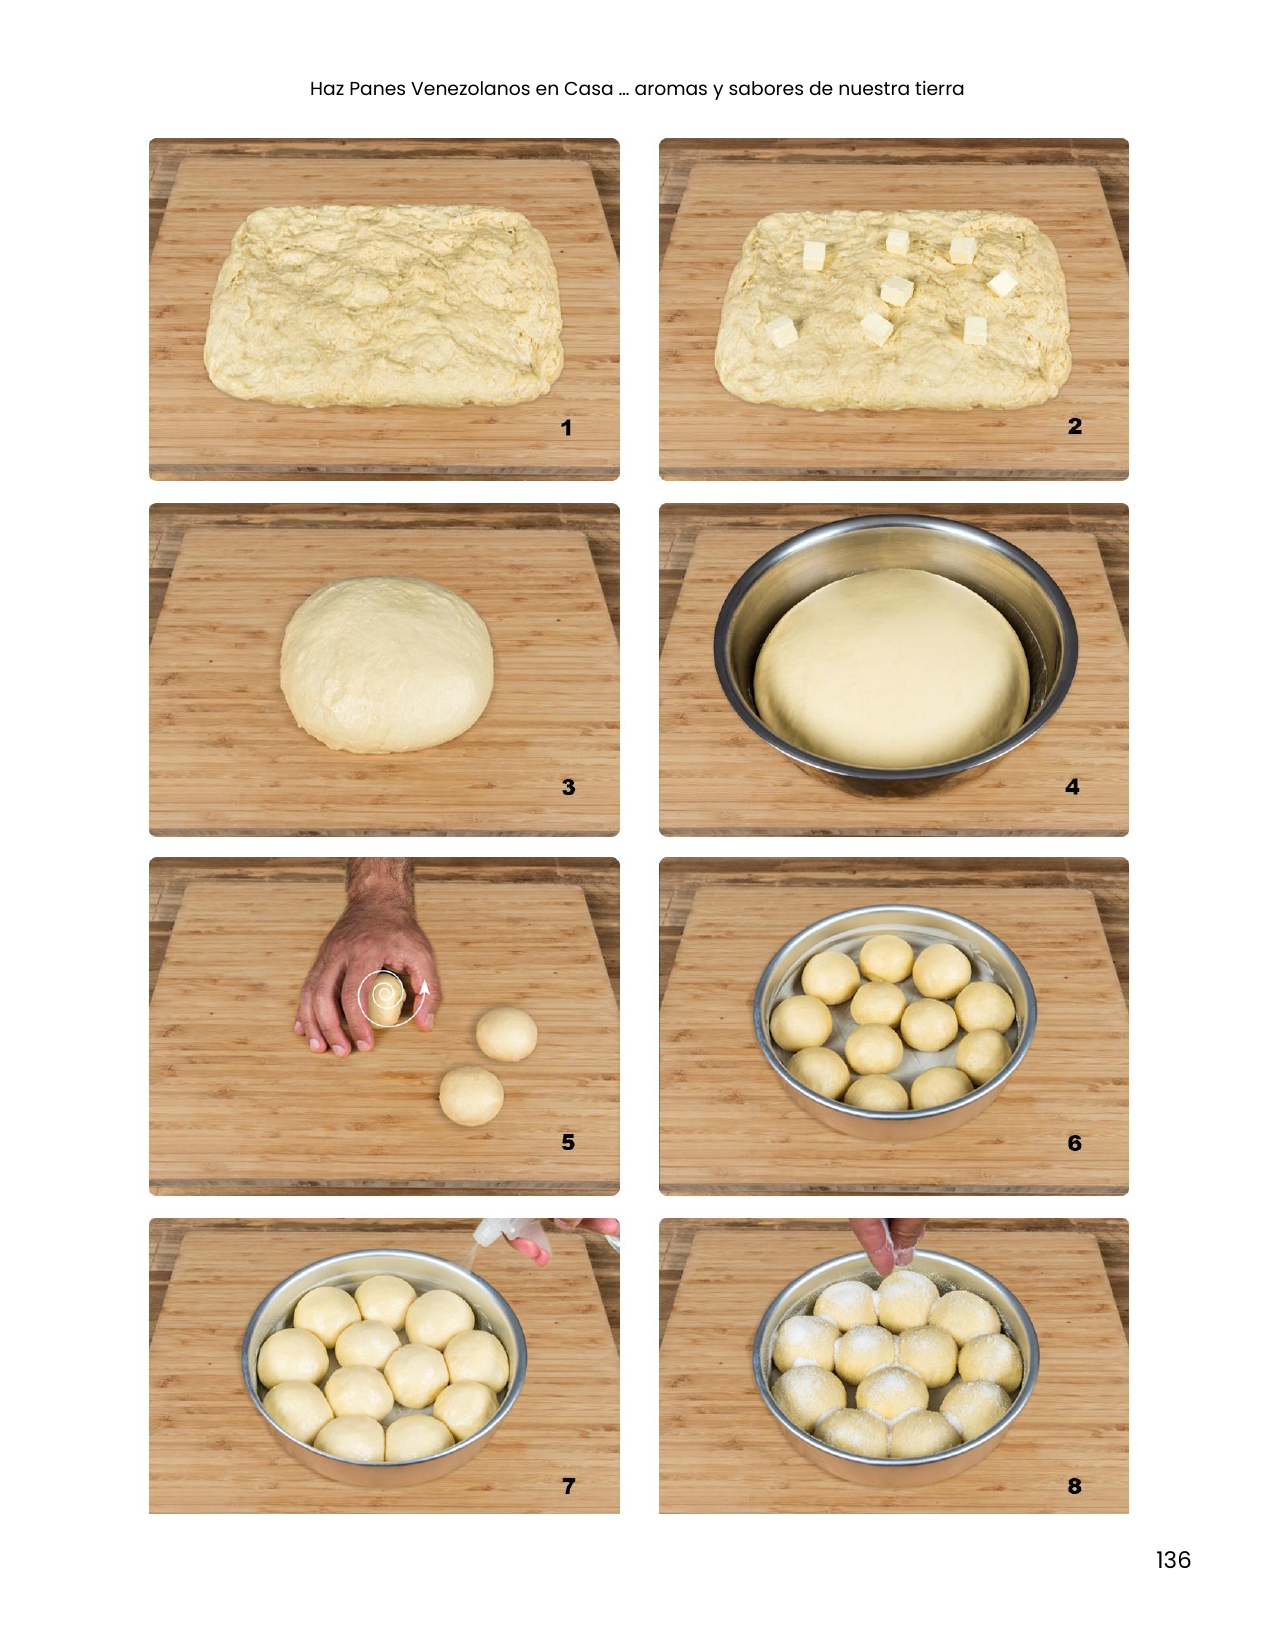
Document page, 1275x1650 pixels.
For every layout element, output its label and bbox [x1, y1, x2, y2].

picture [102, 122, 1173, 1514]
